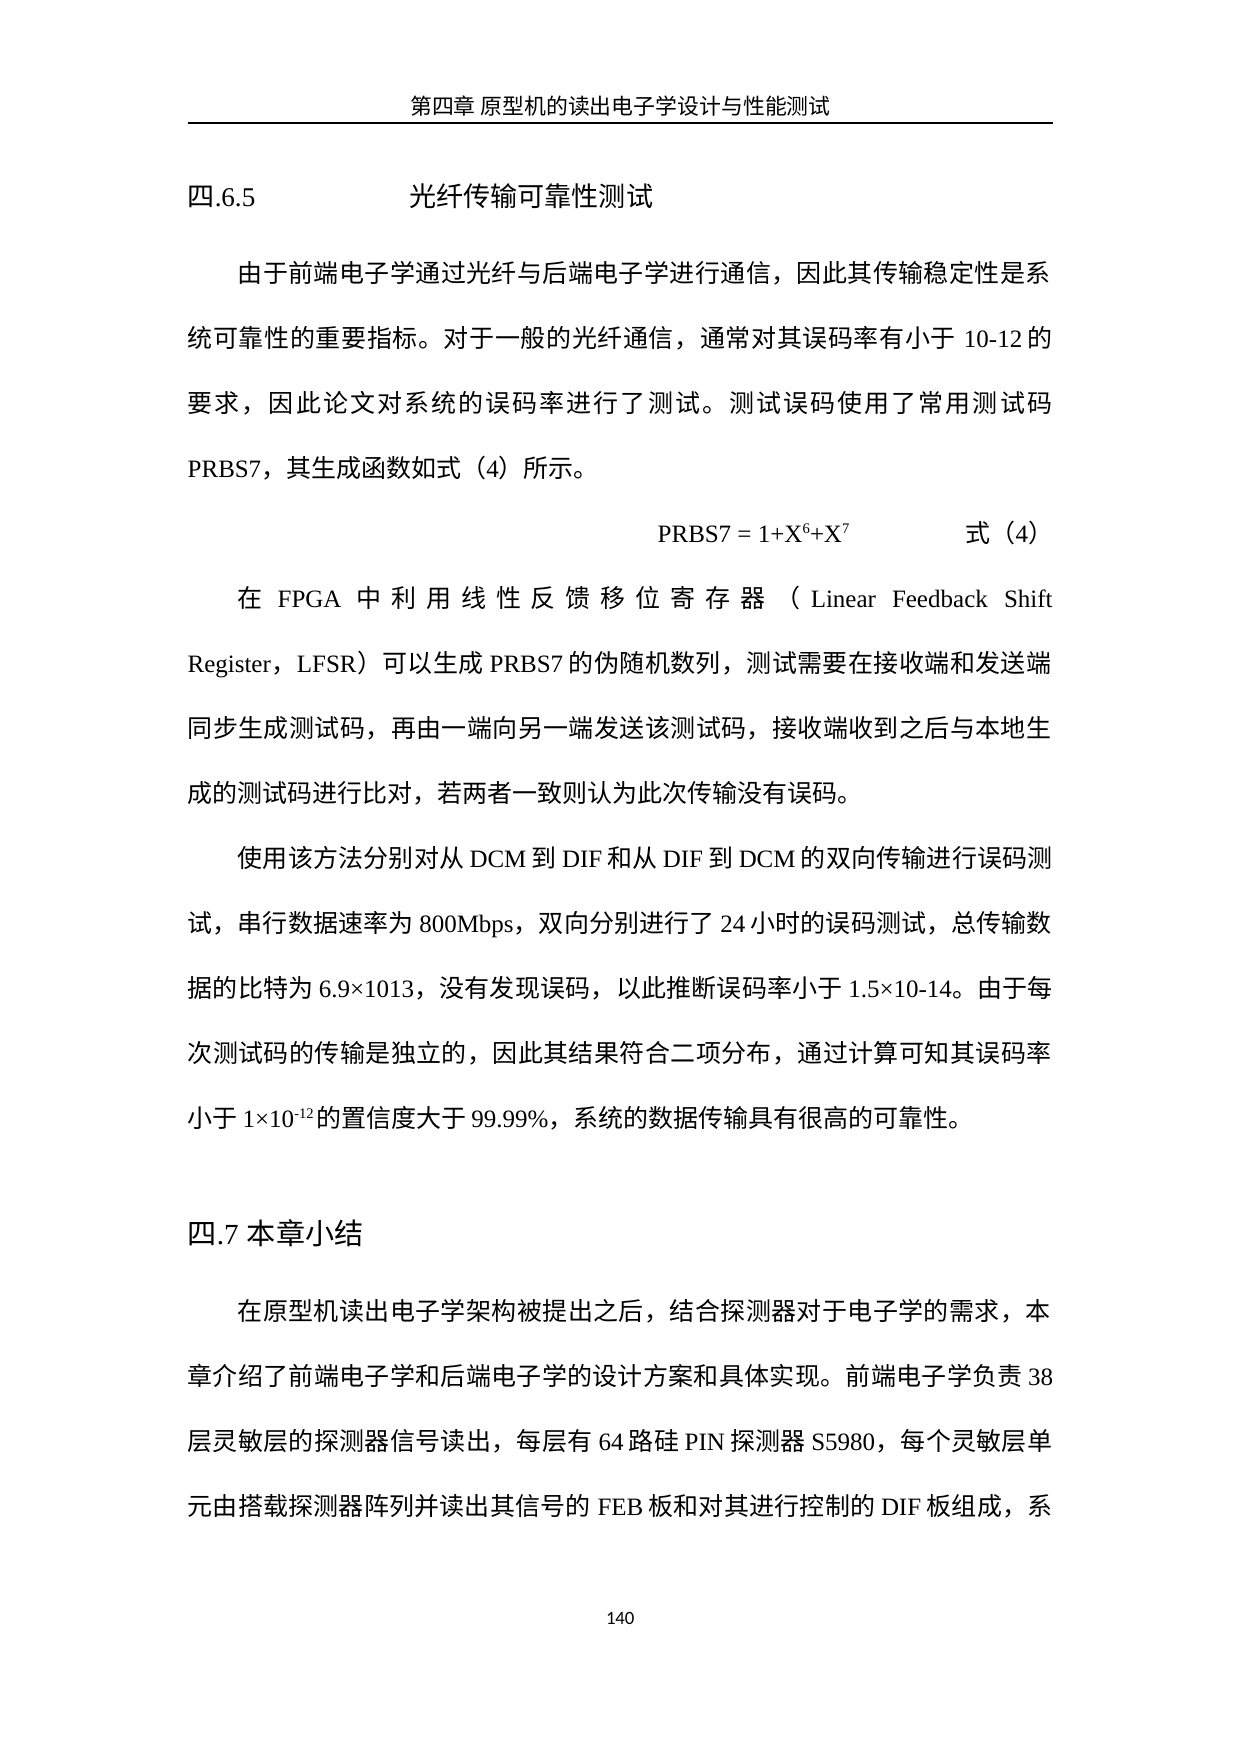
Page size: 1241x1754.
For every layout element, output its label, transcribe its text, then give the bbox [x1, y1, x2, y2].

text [187, 1277, 1053, 1537]
text 在FPGA中利用线性反馈移位寄存器（Linear Feedback Shift Register，LFSR）可以生成PRBS7的伪随机数列，测试需要在接收端和发送端同步生成测试码，再由一端向另一端发送该测试码，接收端收到之后与本地生成的测试码进行比对，若两者一致则认为此次传输没有误码。 [187, 564, 1053, 824]
subtitle 本章小结 [187, 1199, 1053, 1264]
subtitle 光纤传输可靠性测试 [187, 162, 1053, 227]
text PRBS7 = 1+X6+X7 式（4） [187, 499, 1053, 564]
text 使用该方法分别对从DCM到DIF和从DIF到DCM的双向传输进行误码测试，串行数据速率为800Mbps，双向分别进行了24小时的误码测试，总传输数据的比特为6.9×1013，没有发现误码，以此推断误码率小于1.5×10-14。由于每次测试码的传输是独立的，因此其结果符合二项分布，通过计算可知其误码率小于1×10-12的置信度大于99.99%，系统的数据传输具有很高的可靠性。 [187, 824, 1053, 1149]
text 由于前端电子学通过光纤与后端电子学进行通信，因此其传输稳定性是系统可靠性的重要指标。对于一般的光纤通信，通常对其误码率有小于10-12的要求，因此论文对系统的误码率进行了测试。测试误码使用了常用测试码PRBS7，其生成函数如式（4）所示。 [187, 239, 1053, 499]
